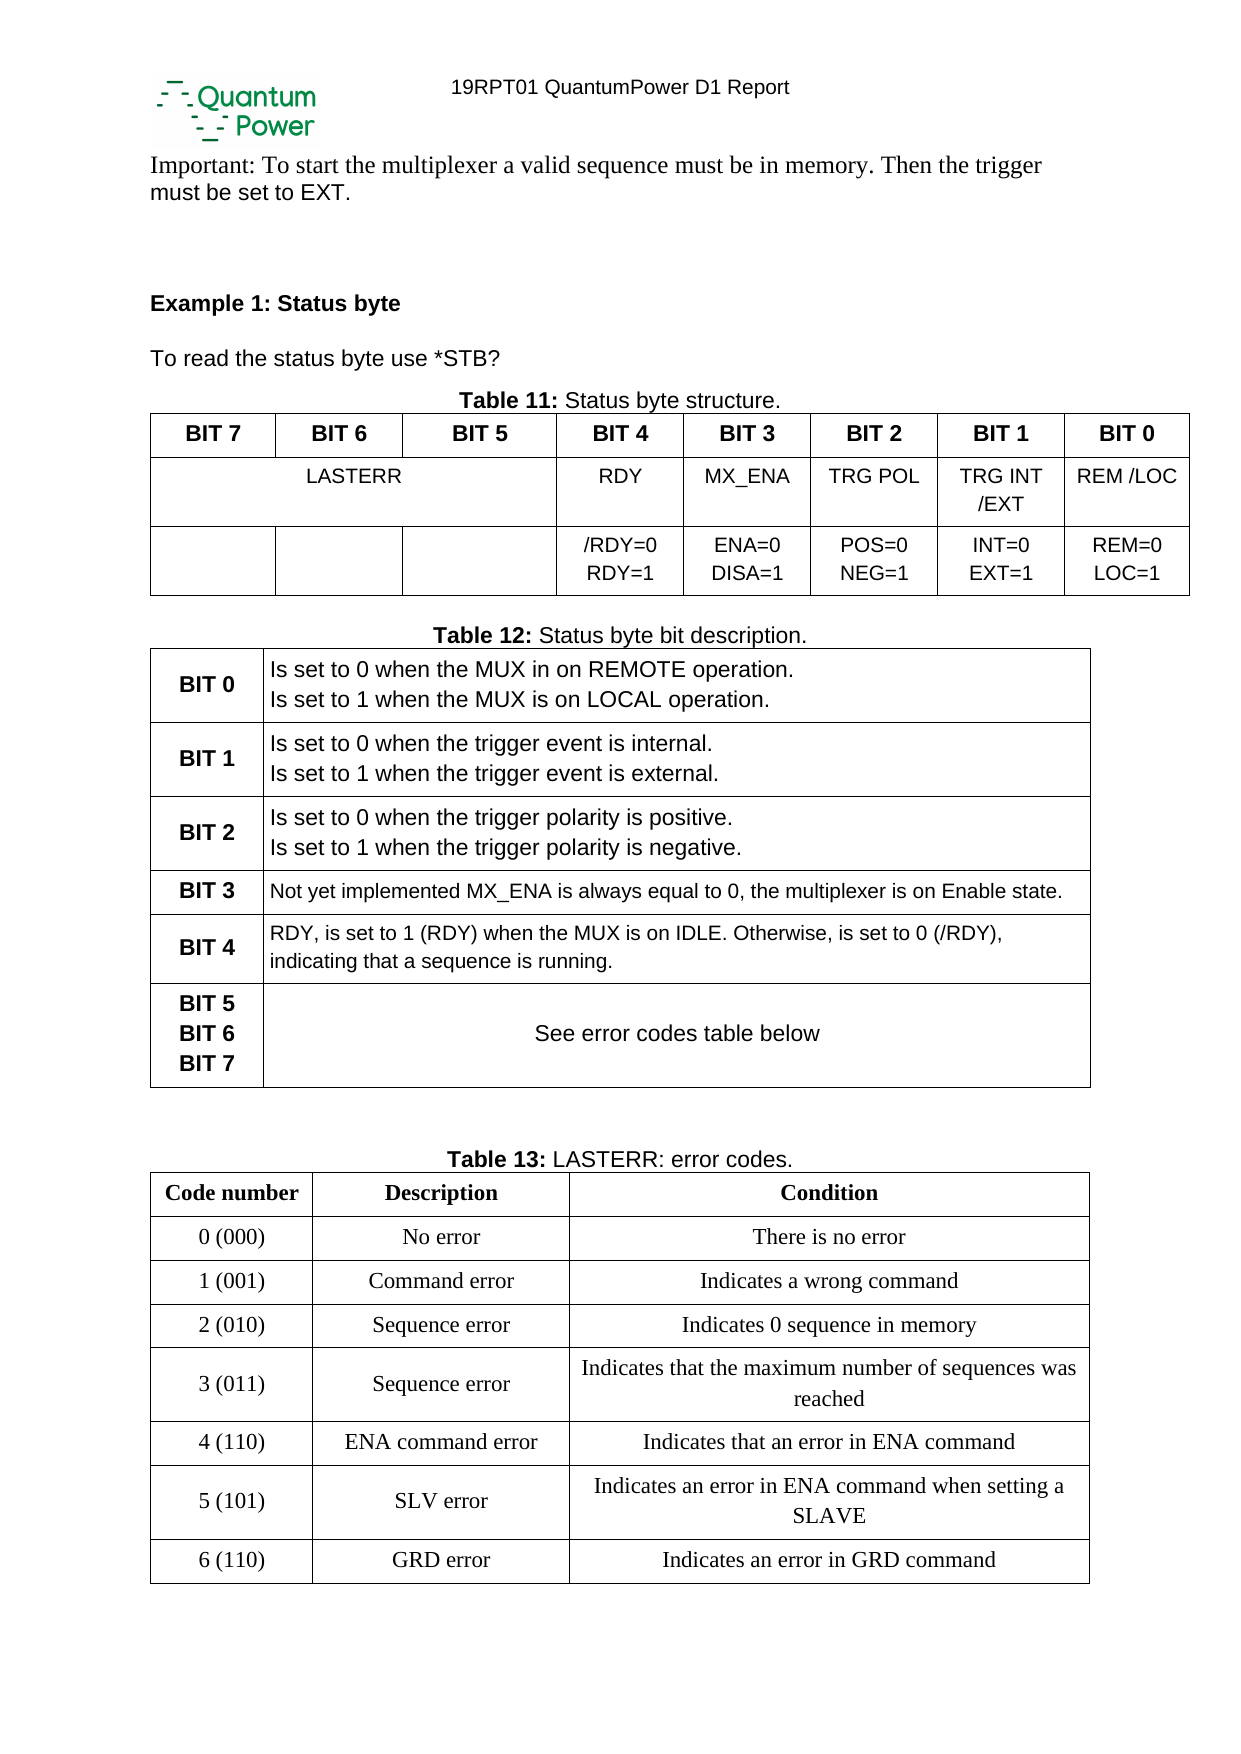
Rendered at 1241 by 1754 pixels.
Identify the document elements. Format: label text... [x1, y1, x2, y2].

table_cell Indicates that an error in ENA command [570, 1422, 1089, 1465]
table_header BIT 5 [403, 414, 556, 457]
table_cell TRG POL [811, 458, 937, 526]
table_cell POS=0 NEG=1 [811, 527, 937, 594]
table_cell 6 (110) [151, 1540, 312, 1583]
table_cell Sequence error [313, 1305, 569, 1347]
table_cell LASTERR [151, 458, 556, 526]
table_cell RDY [557, 458, 683, 526]
table_cell GRD error [313, 1540, 569, 1583]
table_cell See error codes table below [264, 984, 1090, 1087]
text To read the status byte use *STB? [150, 345, 1090, 372]
table_cell Indicates an error in ENA command when setting a SLAVE [570, 1466, 1089, 1539]
table_cell Is set to 0 when the trigger polarity is positive. Is set to 1 when the trigger polarity is negative. [264, 797, 1090, 870]
table_cell RDY, is set to 1 (RDY) when the MUX is on IDLE. Otherwise, is set to 0 (/RDY), indicating that a sequence is running. [264, 915, 1090, 983]
table_cell [151, 527, 275, 594]
table_cell BIT 5 BIT 6 BIT 7 [151, 984, 263, 1087]
table_cell MX_ENA [684, 458, 810, 526]
table_cell 1 (001) [151, 1261, 312, 1303]
table_cell 5 (101) [151, 1466, 312, 1539]
table_cell There is no error [570, 1217, 1089, 1260]
table_cell SLV error [313, 1466, 569, 1539]
table_header BIT 2 [811, 414, 937, 457]
text Table 13: LASTERR: error codes. [150, 1146, 1090, 1172]
table_header Description [313, 1173, 569, 1216]
table_header BIT 7 [151, 414, 275, 457]
table_cell Indicates a wrong command [570, 1261, 1089, 1303]
table_cell BIT 4 [151, 915, 263, 983]
table_cell BIT 1 [151, 723, 263, 796]
table_cell BIT 3 [151, 871, 263, 914]
table_cell Indicates 0 sequence in memory [570, 1305, 1089, 1347]
text Example 1: Status byte [150, 290, 1090, 316]
text Important: To start the multiplexer a valid sequence must be in memory. Then the trigger must be set to EXT. [150, 150, 1090, 205]
table_cell REM /LOC [1065, 458, 1189, 526]
table_header BIT 0 [1065, 414, 1189, 457]
table_header BIT 6 [276, 414, 402, 457]
table_cell [276, 527, 402, 594]
table_header BIT 4 [557, 414, 683, 457]
table_cell REM=0 LOC=1 [1065, 527, 1189, 594]
table_cell BIT 2 [151, 797, 263, 870]
table_cell Sequence error [313, 1348, 569, 1421]
table_header Code number [151, 1173, 312, 1216]
table_header Is set to 0 when the MUX in on REMOTE operation. Is set to 1 when the MUX is on LOCAL operation. [264, 649, 1090, 722]
table_cell Indicates that the maximum number of sequences was reached [570, 1348, 1089, 1421]
table_cell 3 (011) [151, 1348, 312, 1421]
table_cell [403, 527, 556, 594]
table_header BIT 0 [151, 649, 263, 722]
table_cell TRG INT /EXT [938, 458, 1064, 526]
table_header BIT 1 [938, 414, 1064, 457]
table_cell 4 (110) [151, 1422, 312, 1465]
table_cell 0 (000) [151, 1217, 312, 1260]
table_cell ENA command error [313, 1422, 569, 1465]
text Table 11: Status byte structure. [150, 387, 1090, 413]
picture [150, 75, 322, 148]
table_cell /RDY=0 RDY=1 [557, 527, 683, 594]
text Table 12: Status byte bit description. [150, 622, 1090, 648]
table_cell INT=0 EXT=1 [938, 527, 1064, 594]
table_cell 2 (010) [151, 1305, 312, 1347]
table_header Condition [570, 1173, 1089, 1216]
table_cell Indicates an error in GRD command [570, 1540, 1089, 1583]
table_cell Not yet implemented MX_ENA is always equal to 0, the multiplexer is on Enable state. [264, 871, 1090, 914]
table_header BIT 3 [684, 414, 810, 457]
table_cell ENA=0 DISA=1 [684, 527, 810, 594]
table_cell No error [313, 1217, 569, 1260]
table_cell Is set to 0 when the trigger event is internal. Is set to 1 when the trigger event is external. [264, 723, 1090, 796]
table_cell Command error [313, 1261, 569, 1303]
